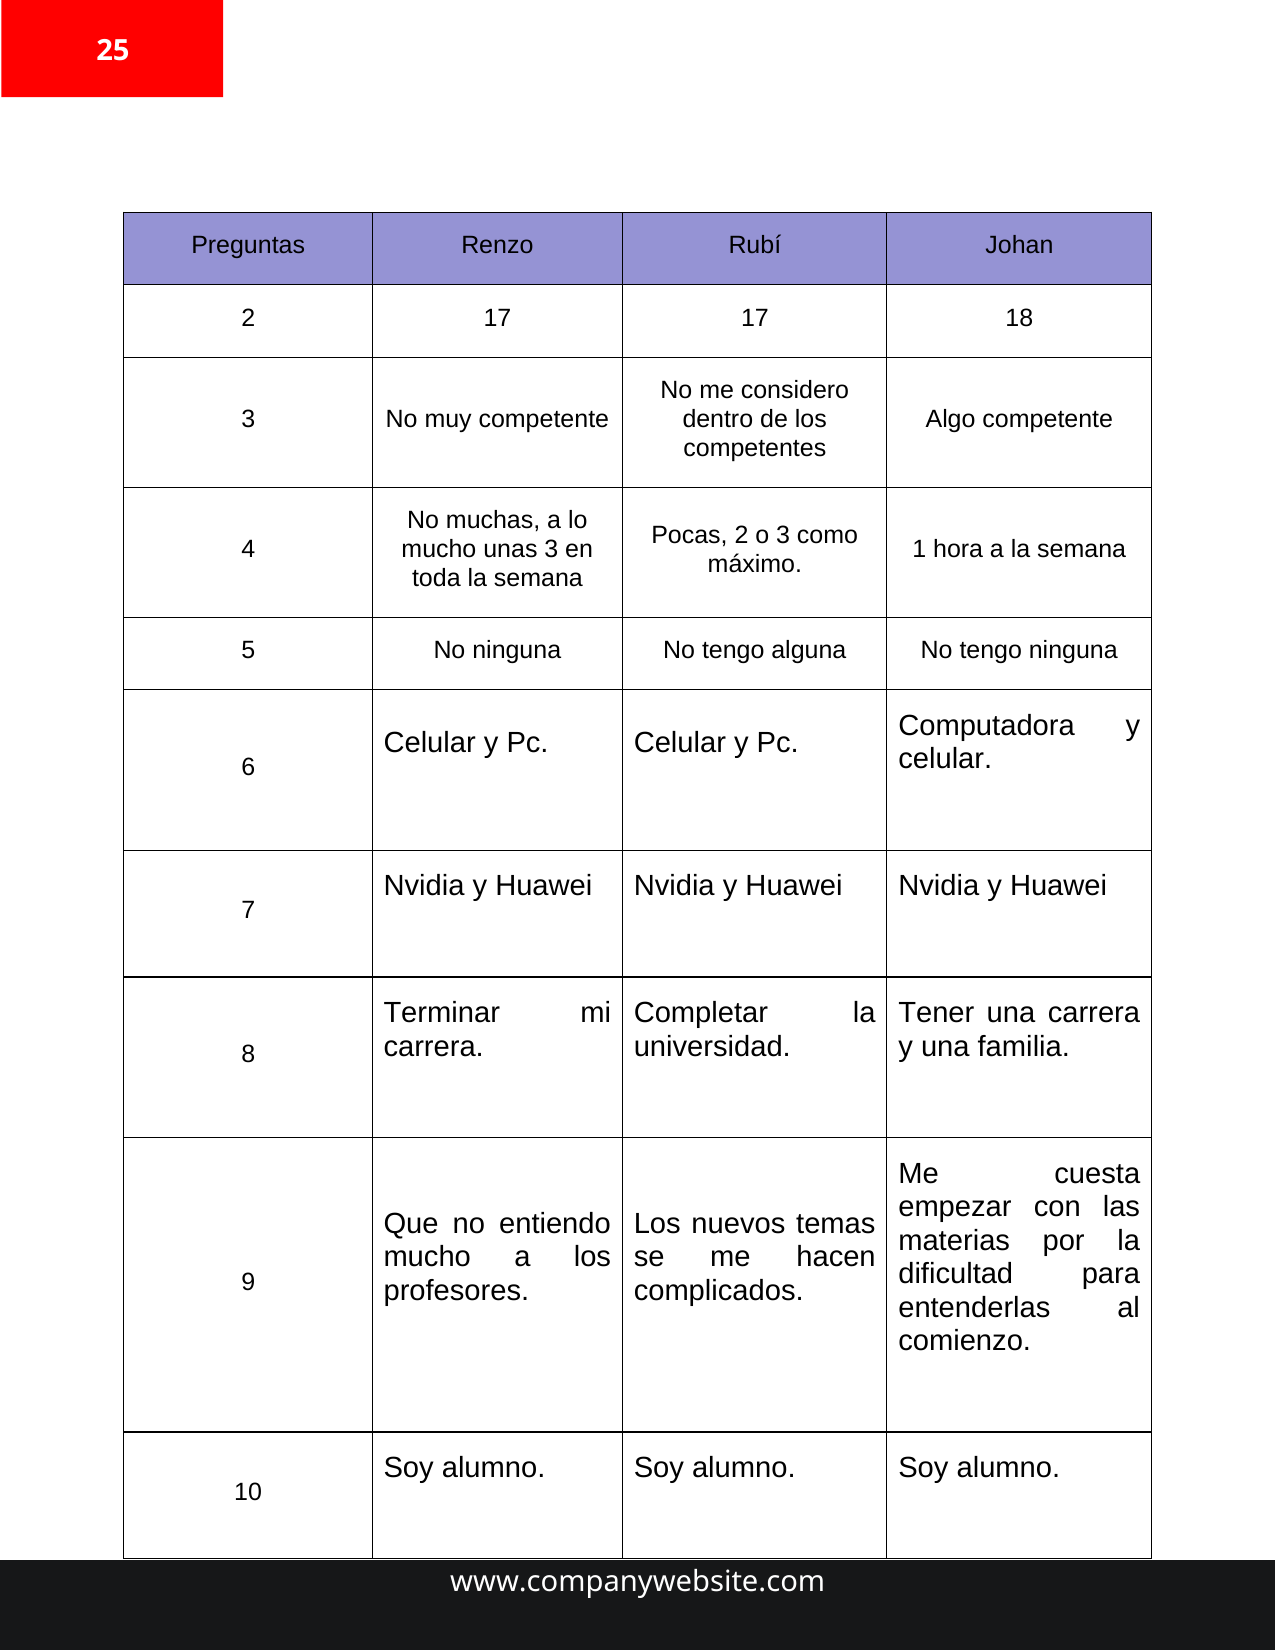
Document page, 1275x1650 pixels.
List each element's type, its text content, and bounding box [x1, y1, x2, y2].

table_cell 6 [124, 690, 372, 849]
table_cell Nvidia y Huawei [887, 851, 1151, 976]
table_cell No tengo ninguna [887, 618, 1151, 689]
table_cell 10 [124, 1433, 372, 1558]
table_cell Celular y Pc. [623, 690, 886, 849]
table_cell Me cuesta empezar con las materias por la dificultad para entenderlas al comienzo. [887, 1138, 1151, 1431]
table_header Renzo [373, 213, 622, 284]
table_cell Soy alumno. [373, 1433, 622, 1558]
table_header Preguntas [124, 213, 372, 284]
table_cell 8 [124, 978, 372, 1137]
table_cell No muy competente [373, 358, 622, 487]
table_cell 3 [124, 358, 372, 487]
table_cell Tener una carrera y una familia. [887, 978, 1151, 1137]
table_cell Soy alumno. [623, 1433, 886, 1558]
table_cell No muchas, a lo mucho unas 3 en toda la semana [373, 488, 622, 617]
table_header Rubí [623, 213, 886, 284]
table_cell 17 [373, 285, 622, 357]
table_cell Algo competente [887, 358, 1151, 487]
table_cell Completar la universidad. [623, 978, 886, 1137]
table_cell 1 hora a la semana [887, 488, 1151, 617]
table_cell Pocas, 2 o 3 como máximo. [623, 488, 886, 617]
table_header Johan [887, 213, 1151, 284]
table_cell No tengo alguna [623, 618, 886, 689]
table_cell No ninguna [373, 618, 622, 689]
table_cell 7 [124, 851, 372, 976]
table_cell Que no entiendo mucho a los profesores. [373, 1138, 622, 1431]
table_cell Nvidia y Huawei [623, 851, 886, 976]
table_cell Los nuevos temas se me hacen complicados. [623, 1138, 886, 1431]
table_cell 18 [887, 285, 1151, 357]
table_cell 17 [623, 285, 886, 357]
table_cell No me considero dentro de los competentes [623, 358, 886, 487]
table_cell Computadora y celular. [887, 690, 1151, 849]
table_cell 2 [124, 285, 372, 357]
table_cell 4 [124, 488, 372, 617]
table_cell Celular y Pc. [373, 690, 622, 849]
table_cell 5 [124, 618, 372, 689]
table_cell Nvidia y Huawei [373, 851, 622, 976]
table_cell Terminar mi carrera. [373, 978, 622, 1137]
table_cell Soy alumno. [887, 1433, 1151, 1558]
table_cell 9 [124, 1138, 372, 1431]
